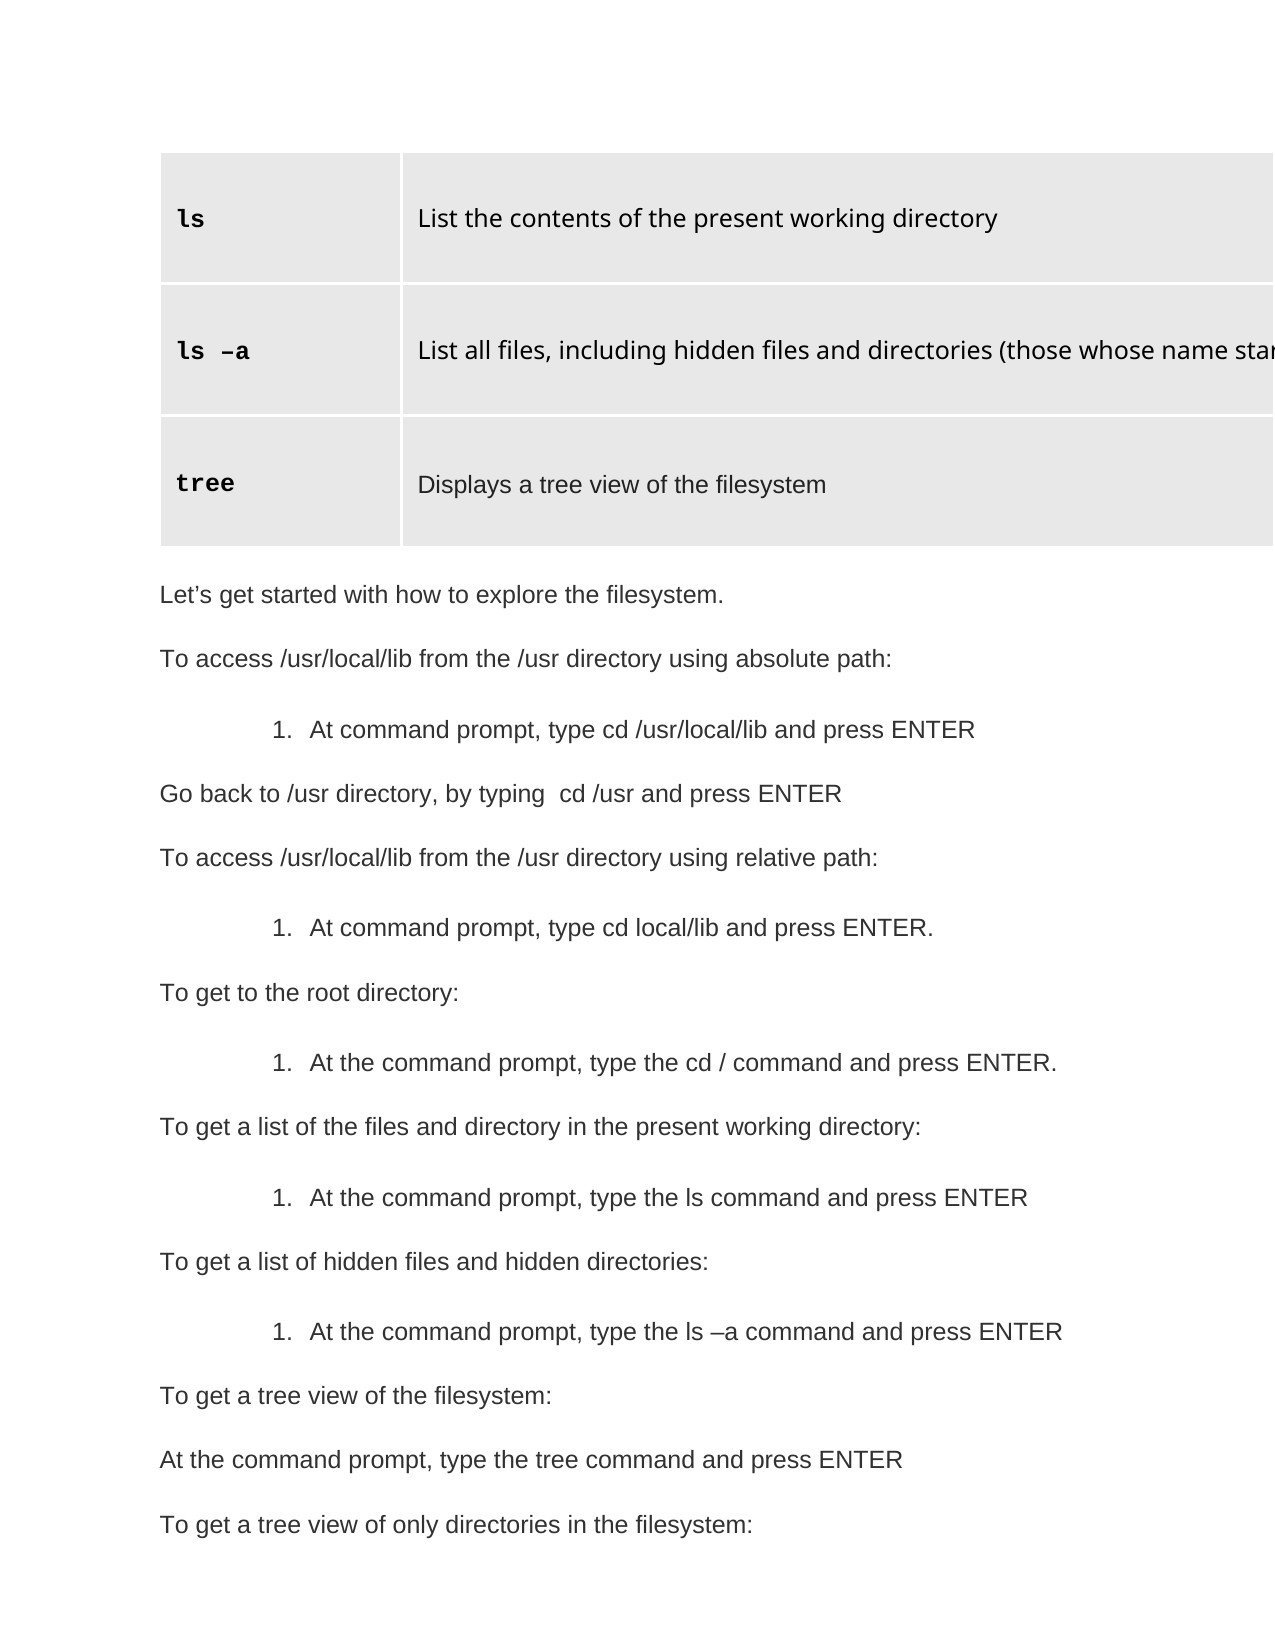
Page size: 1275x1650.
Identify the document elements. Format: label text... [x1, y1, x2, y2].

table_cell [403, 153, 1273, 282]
text To get to the root directory: [159, 977, 1125, 1006]
text To get a list of hidden files and hidden directories: [159, 1247, 1125, 1275]
text To get a tree view of only directories in the filesystem: [159, 1509, 1125, 1538]
text Go back to /usr directory, by typing cd /usr and press ENTER [159, 779, 1125, 807]
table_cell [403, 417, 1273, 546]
text To access /usr/local/lib from the /usr directory using absolute path: [159, 644, 1125, 673]
text To get a list of the files and directory in the present working directory: [159, 1112, 1125, 1141]
list At the command prompt, type the ls command and press ENTER [272, 1176, 1125, 1211]
text To get a tree view of the filesystem: [159, 1381, 1125, 1410]
list At the command prompt, type the cd / command and press ENTER. [272, 1042, 1125, 1077]
list At command prompt, type cd local/lib and press ENTER. [272, 907, 1125, 942]
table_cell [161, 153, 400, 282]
list At the command prompt, type the ls –a command and press ENTER [272, 1311, 1125, 1346]
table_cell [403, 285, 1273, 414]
text Let’s get started with how to explore the filesystem. [159, 580, 1125, 609]
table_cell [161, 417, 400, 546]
list At command prompt, type cd /usr/local/lib and press ENTER [272, 708, 1125, 743]
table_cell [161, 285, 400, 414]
text At the command prompt, type the tree command and press ENTER [159, 1445, 1125, 1474]
text To access /usr/local/lib from the /usr directory using relative path: [159, 843, 1125, 872]
